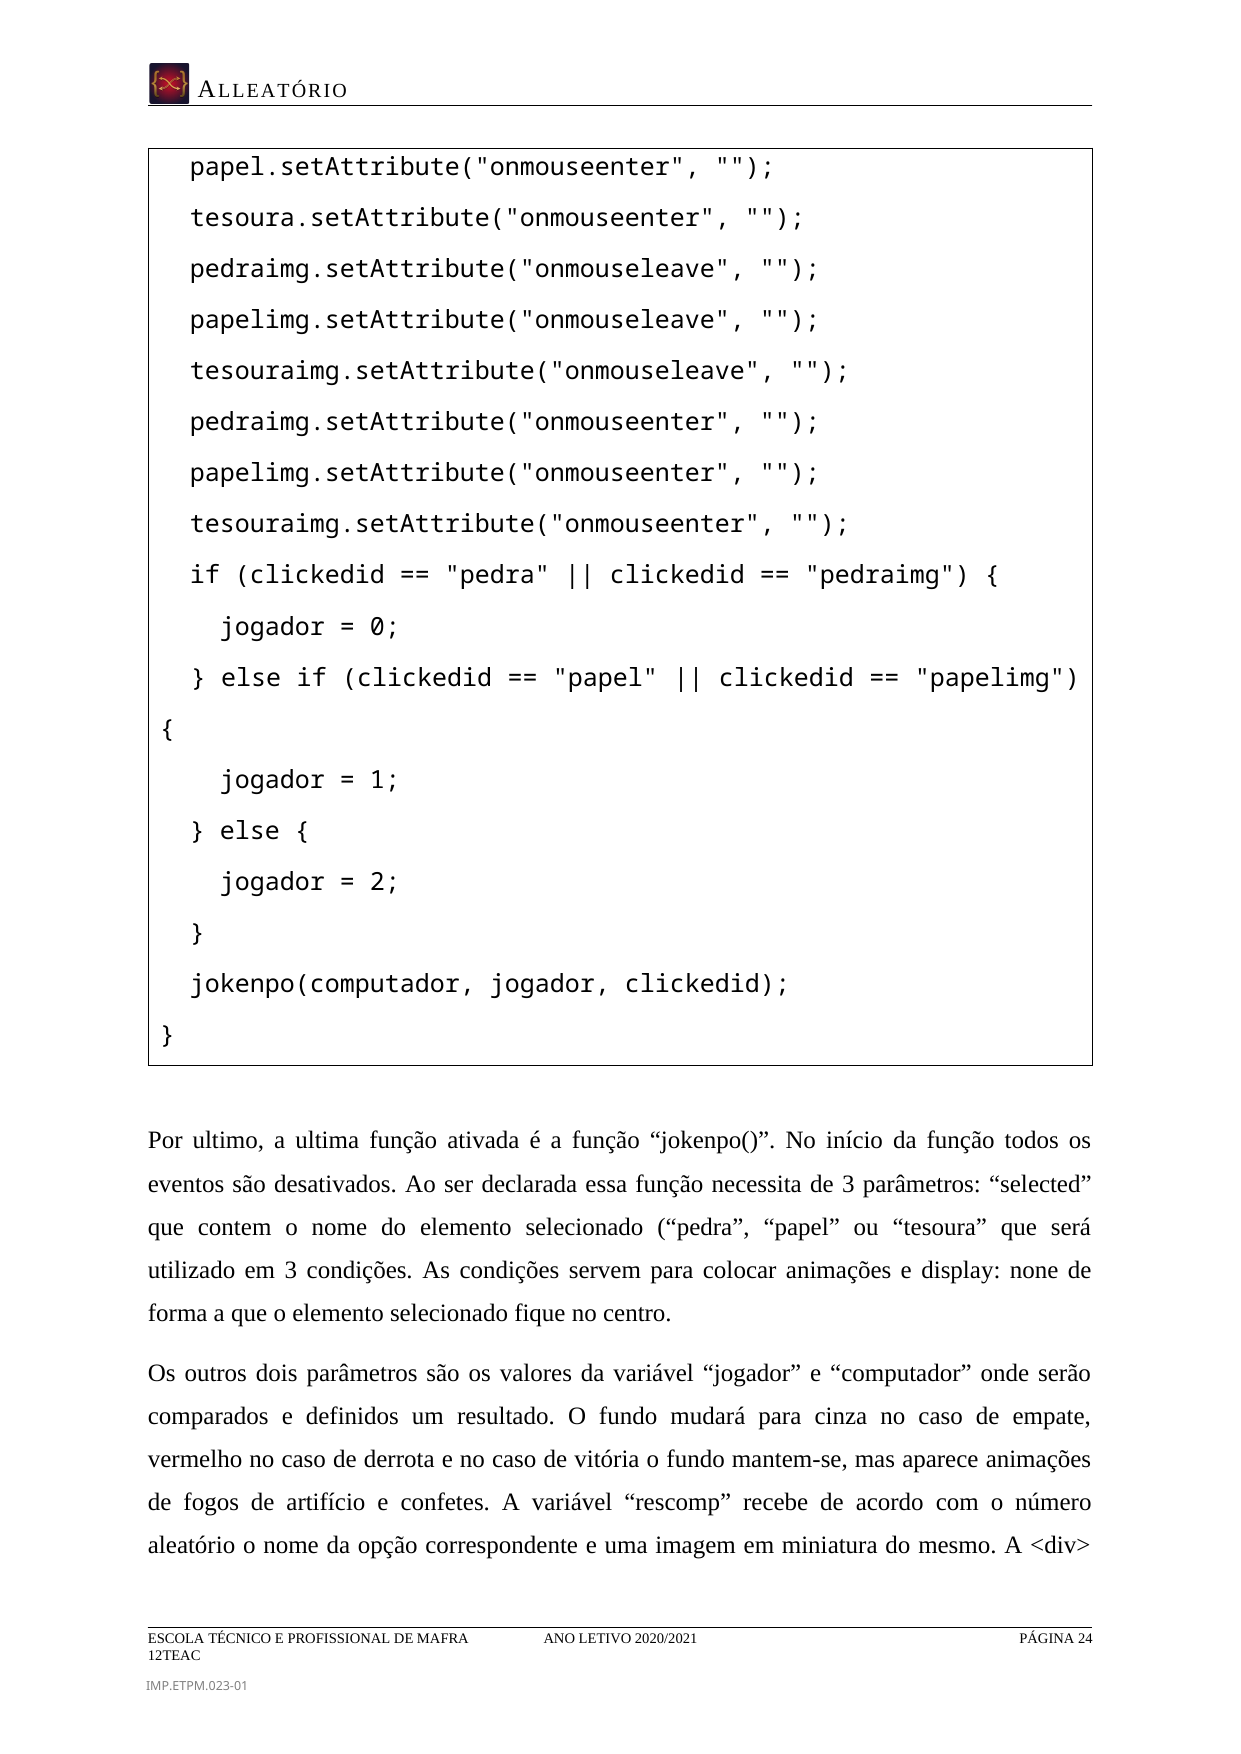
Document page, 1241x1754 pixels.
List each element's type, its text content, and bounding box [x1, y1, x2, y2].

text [148, 1358, 1092, 1559]
picture [149, 63, 190, 104]
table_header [149, 149, 1092, 1065]
text Por ultimo, a ultima função ativada é a função “jokenpo()”. No início da função todos os eventos são desativados. Ao ser declarada essa função necessita de 3 parâmetros: “selected” que contem o nome do elemento selecionado (“pedra”, “papel” ou “tesoura” que será utilizado em 3 condições. As condições servem para colocar animações e display: none de forma a que o elemento selecionado fique no centro. [148, 1126, 1092, 1327]
